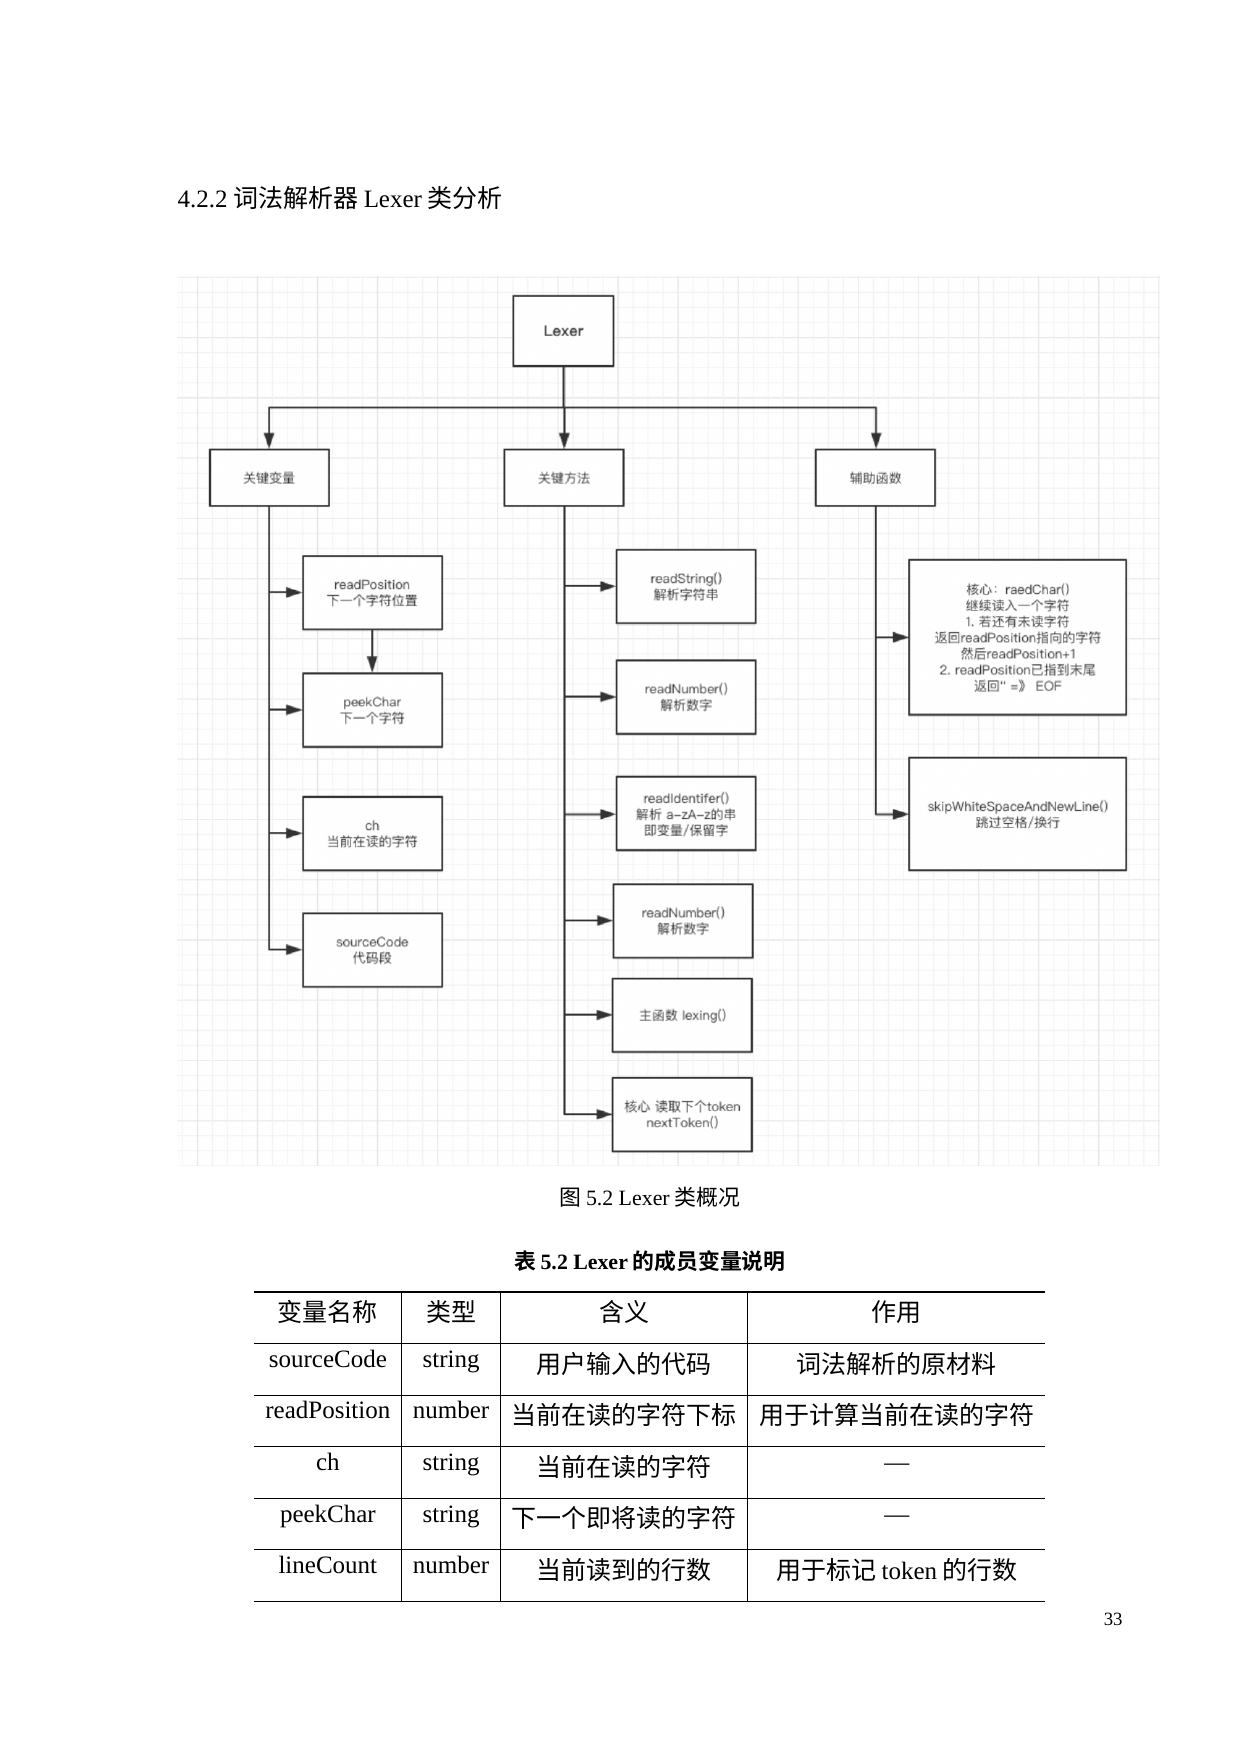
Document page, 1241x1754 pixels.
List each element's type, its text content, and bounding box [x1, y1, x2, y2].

table_cell — [748, 1499, 1045, 1549]
table_header 变量名称 [254, 1293, 401, 1343]
table_cell 当前在读的字符 [501, 1447, 747, 1498]
subtitle 词法解析器Lexer类分析 [177, 178, 1122, 215]
table_header 类型 [402, 1293, 500, 1343]
table_cell number [402, 1396, 500, 1446]
table_cell ch [254, 1447, 401, 1498]
table_cell 当前在读的字符下标 [501, 1396, 747, 1446]
table_cell 用户输入的代码 [501, 1344, 747, 1394]
table_cell 用于标记token的行数 [748, 1550, 1045, 1601]
table_cell peekChar [254, 1499, 401, 1549]
table_cell readPosition [254, 1396, 401, 1446]
text 表5.2 Lexer的成员变量说明 [177, 1244, 1122, 1276]
table_cell 词法解析的原材料 [748, 1344, 1045, 1394]
picture [177, 276, 1161, 1166]
table_cell string [402, 1447, 500, 1498]
table_cell string [402, 1344, 500, 1394]
table_header 作用 [748, 1293, 1045, 1343]
table_cell lineCount [254, 1550, 401, 1601]
text 图5.2 Lexer类概况 [177, 1179, 1122, 1211]
table_cell sourceCode [254, 1344, 401, 1394]
table_cell number [402, 1550, 500, 1601]
table_cell 用于计算当前在读的字符 [748, 1396, 1045, 1446]
table_cell string [402, 1499, 500, 1549]
table_cell 当前读到的行数 [501, 1550, 747, 1601]
table_header 含义 [501, 1293, 747, 1343]
table_cell — [748, 1447, 1045, 1498]
table_cell 下一个即将读的字符 [501, 1499, 747, 1549]
